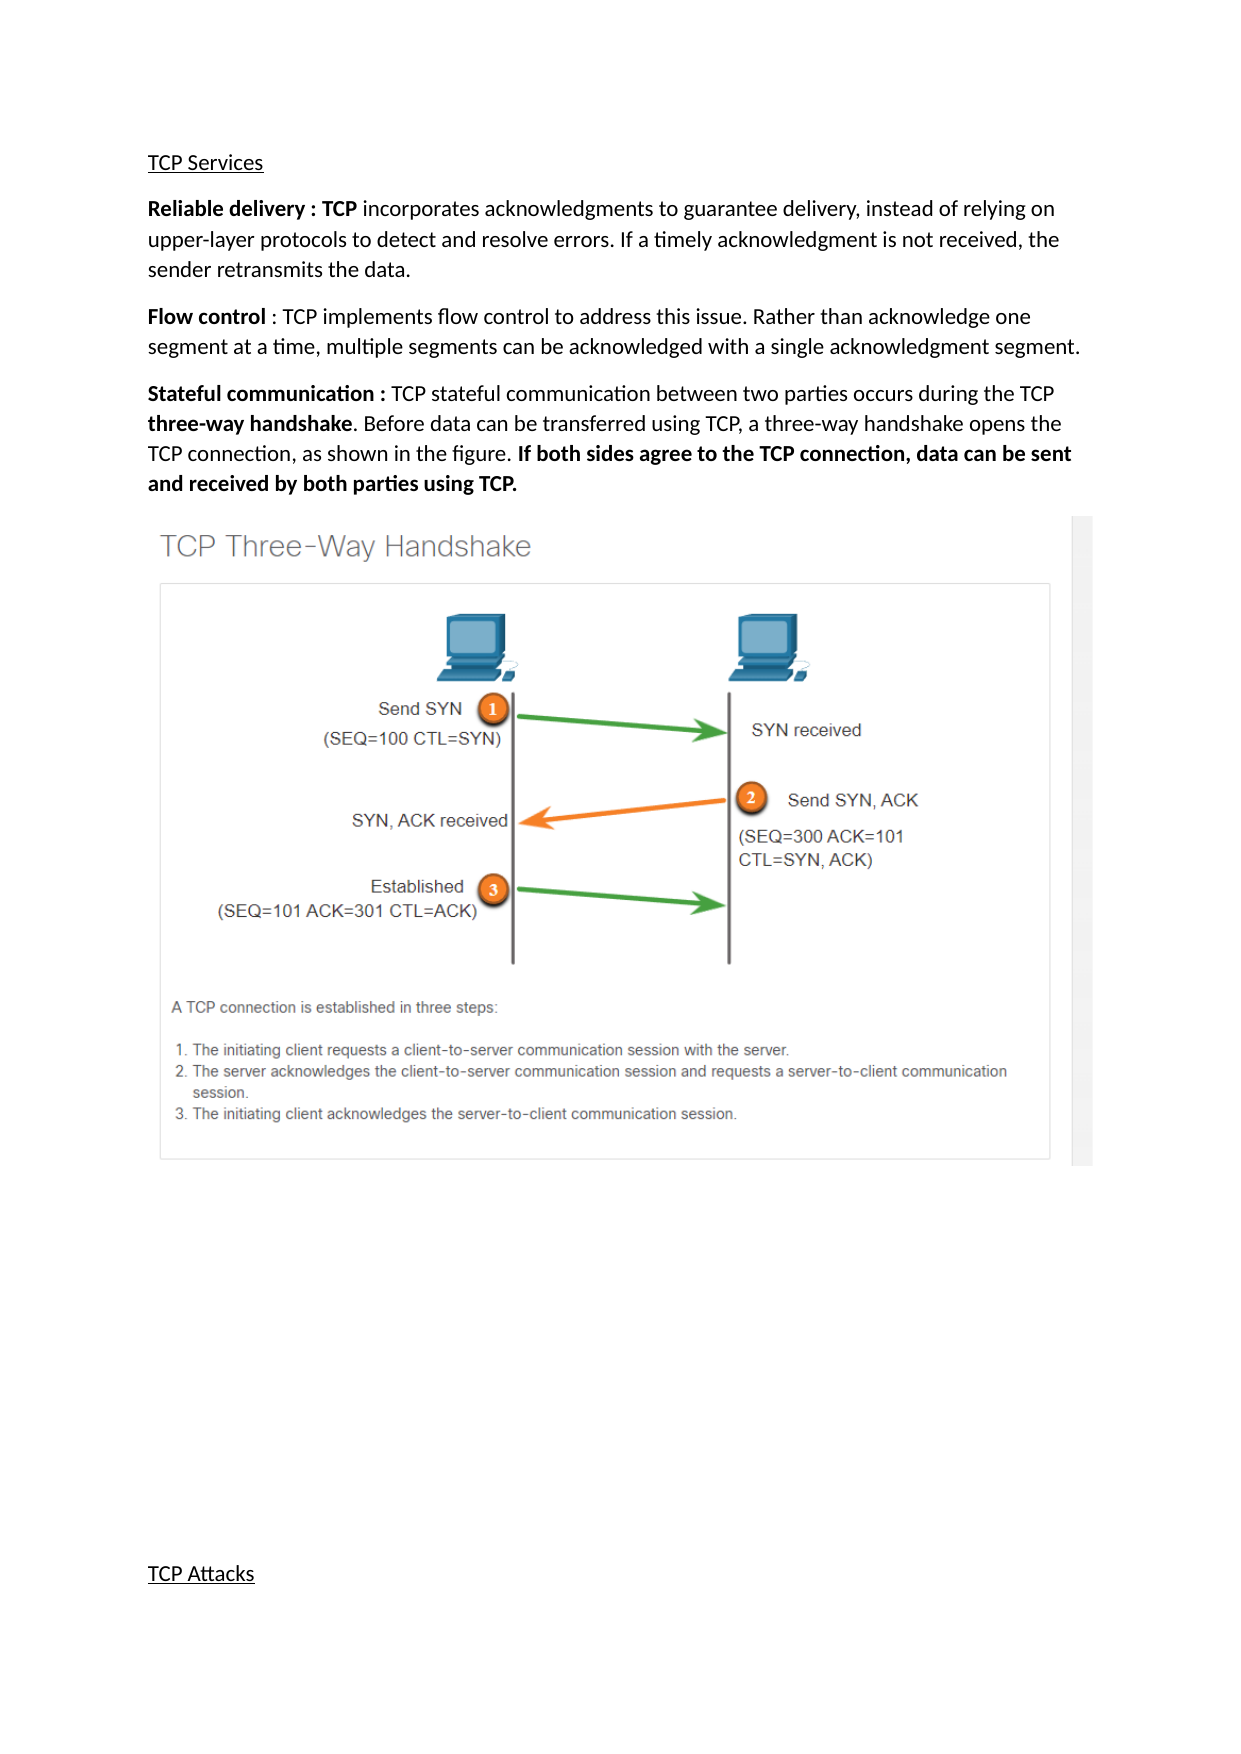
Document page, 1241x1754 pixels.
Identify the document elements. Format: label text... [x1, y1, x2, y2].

text Reliable delivery : TCP incorporates acknowledgments to guarantee delivery, instead of relying on upper-layer protocols to detect and resolve errors. If a timely acknowledgment is not received, the sender retransmits the data. [148, 194, 1093, 283]
picture [147, 516, 1093, 1166]
text Flow control : TCP implements flow control to address this issue. Rather than acknowledge one segment at a time, multiple segments can be acknowledged with a single acknowledgment segment. [148, 302, 1093, 360]
text TCP Attacks [148, 1559, 1093, 1587]
text Stateful communication : TCP stateful communication between two parties occurs during the TCP three-way handshake. Before data can be transferred using TCP, a three-way handshake opens the TCP connection, as shown in the figure. If both sides agree to the TCP connection, data can be sent and received by both parties using TCP. [148, 379, 1093, 497]
text TCP Services [148, 148, 1093, 176]
